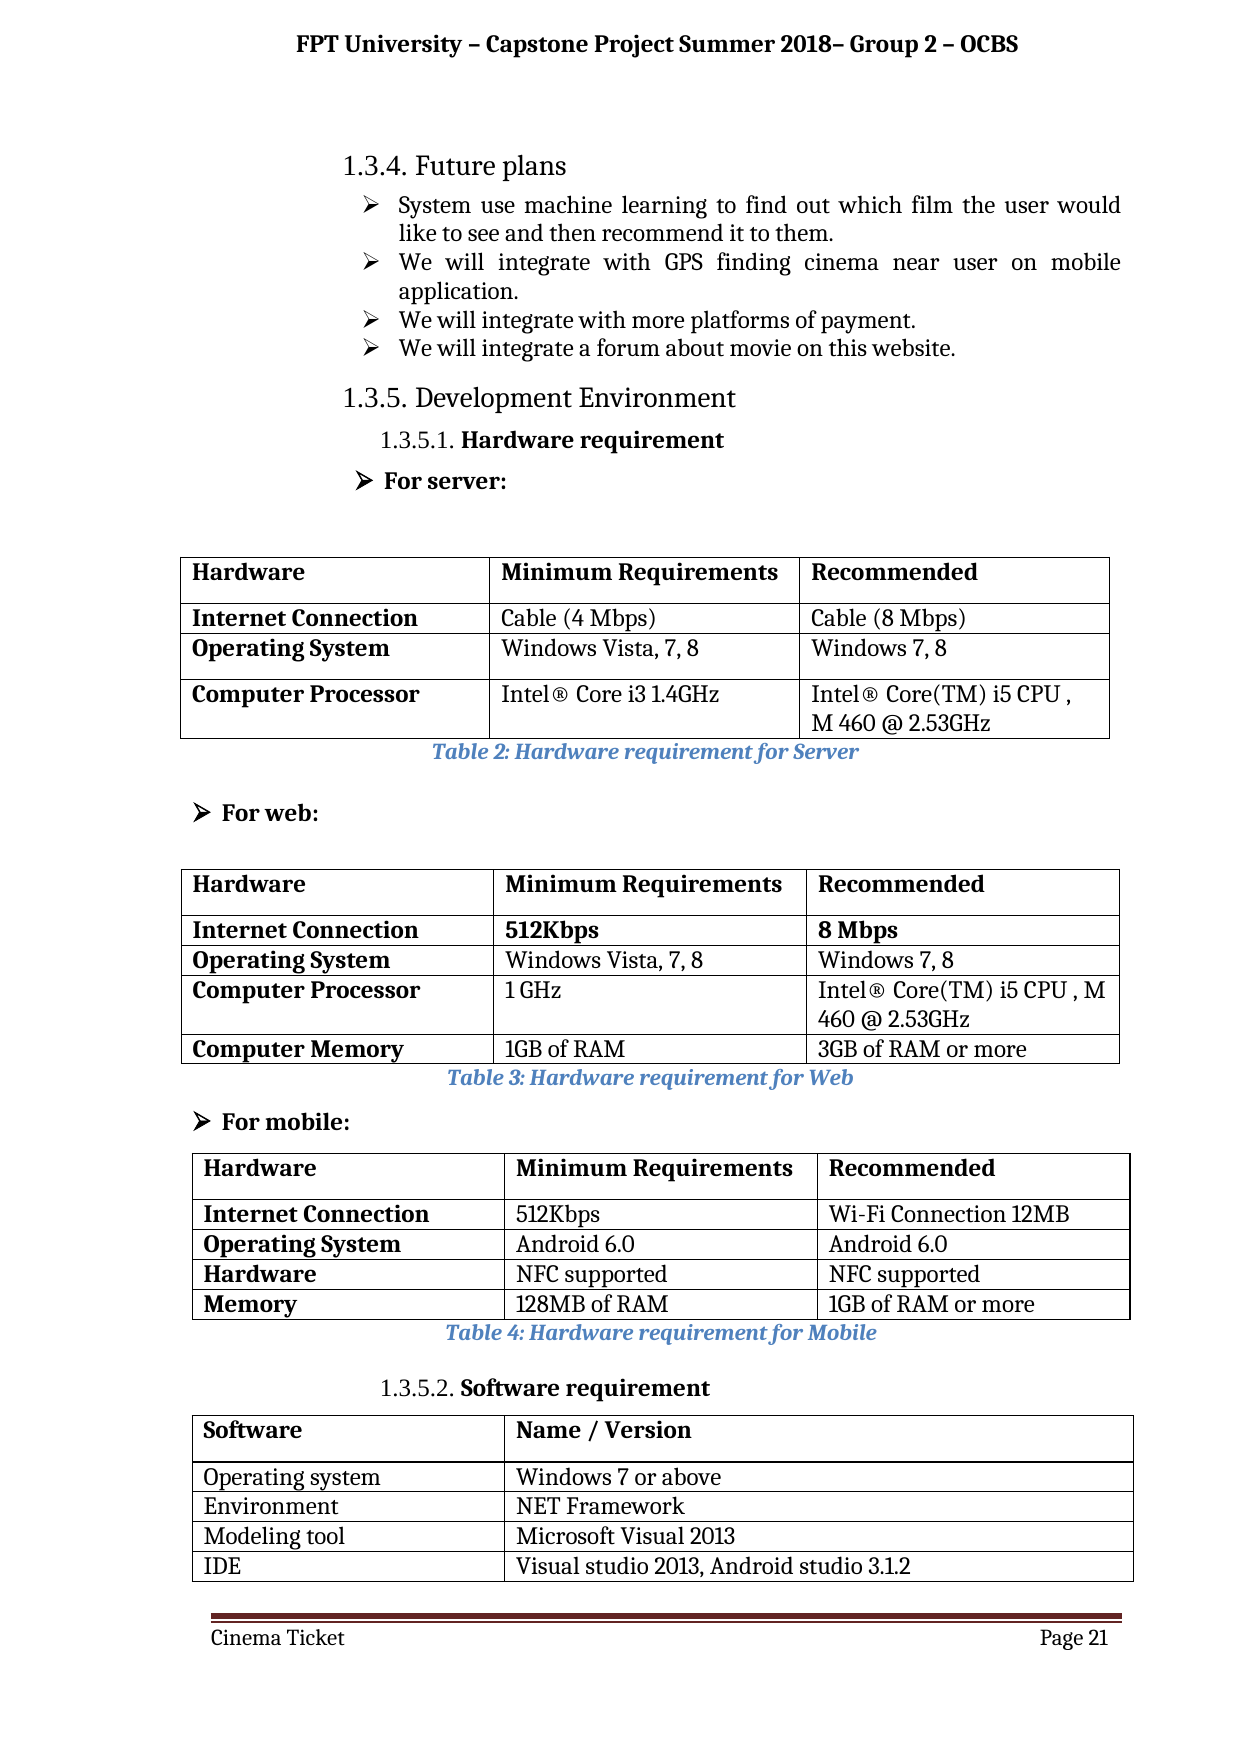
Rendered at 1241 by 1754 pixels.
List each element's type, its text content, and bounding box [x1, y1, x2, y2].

table_header Name / Version [505, 1416, 1133, 1461]
table_cell Intel® Core(TM) i5 CPU , M 460 @ 2.53GHz [807, 976, 1119, 1033]
table_header Hardware [193, 1154, 504, 1199]
table_cell Memory [193, 1290, 504, 1318]
table_cell NFC supported [505, 1260, 817, 1289]
table_cell Operating System [193, 1230, 504, 1259]
table_header Recommended [807, 870, 1119, 915]
table_cell Operating System [181, 634, 489, 679]
table_cell NET Framework [505, 1492, 1133, 1521]
table_cell Environment [193, 1492, 504, 1521]
table_header Hardware [182, 870, 493, 915]
table_cell Cable (4 Mbps) [490, 604, 799, 633]
table_cell 3GB of RAM or more [807, 1035, 1119, 1063]
list We will integrate with GPS finding cinema near user on mobile application. [361, 248, 1122, 306]
table_cell 512Kbps [494, 916, 806, 945]
table_cell Hardware [193, 1260, 504, 1289]
table_cell Windows 7, 8 [800, 634, 1109, 679]
table_cell Table 2: Hardware requirement for Server [181, 739, 1110, 782]
table_cell Internet Connection [193, 1200, 504, 1229]
table_cell Modeling tool [193, 1522, 504, 1551]
text Hardware requirement [379, 425, 1122, 454]
table_cell 8 Mbps [807, 916, 1119, 945]
table_header Minimum Requirements [494, 870, 806, 915]
list For web: [192, 558, 1122, 827]
table_header Hardware [181, 558, 489, 603]
table_cell 128MB of RAM [505, 1290, 817, 1318]
text Software requirement [379, 1373, 1122, 1402]
table_header Software [193, 1416, 504, 1461]
table_cell Visual studio 2013, Android studio 3.1.2 [505, 1552, 1133, 1581]
table_cell NFC supported [818, 1260, 1129, 1289]
text Future plans [342, 148, 1122, 182]
table_cell Operating System [182, 946, 493, 975]
table_cell 1GB of RAM [494, 1035, 806, 1063]
table_header Minimum Requirements [490, 558, 799, 603]
list System use machine learning to find out which film the user would like to see and then recommend it to them. [361, 191, 1122, 248]
text Development Environment [342, 380, 1122, 414]
table_header Recommended [818, 1154, 1129, 1199]
table_cell Microsoft Visual 2013 [505, 1522, 1133, 1551]
table_cell Computer Processor [181, 680, 489, 738]
table_cell Windows Vista, 7, 8 [490, 634, 799, 679]
table_header Minimum Requirements [505, 1154, 817, 1199]
table_cell Operating system [193, 1463, 504, 1491]
table_cell Windows 7 or above [505, 1463, 1133, 1491]
table_cell Wi-Fi Connection 12MB [818, 1200, 1129, 1229]
table_header Recommended [800, 558, 1109, 603]
table_cell Windows Vista, 7, 8 [494, 946, 806, 975]
list For server: [354, 467, 1122, 496]
table_cell Computer Processor [182, 976, 493, 1033]
list For mobile: [192, 856, 1122, 1136]
list We will integrate a forum about movie on this website. [361, 334, 1122, 363]
table_cell Table 3: Hardware requirement for Web [181, 1064, 1119, 1107]
list We will integrate with more platforms of payment. [361, 306, 1122, 334]
table_cell Android 6.0 [505, 1230, 817, 1259]
table_cell 1GB of RAM or more [818, 1290, 1129, 1318]
table_cell IDE [193, 1552, 504, 1581]
table_cell Cable (8 Mbps) [800, 604, 1109, 633]
table_cell Computer Memory [182, 1035, 493, 1063]
table_cell 512Kbps [505, 1200, 817, 1229]
table_cell Internet Connection [181, 604, 489, 633]
table_cell Table 4: Hardware requirement for Mobile [192, 1320, 1130, 1362]
table_cell Android 6.0 [818, 1230, 1129, 1259]
table_cell Internet Connection [182, 916, 493, 945]
table_cell Intel® Core i3 1.4GHz [490, 680, 799, 738]
table_cell Intel® Core(TM) i5 CPU , M 460 @ 2.53GHz [800, 680, 1109, 738]
table_cell Windows 7, 8 [807, 946, 1119, 975]
table_cell 1 GHz [494, 976, 806, 1033]
